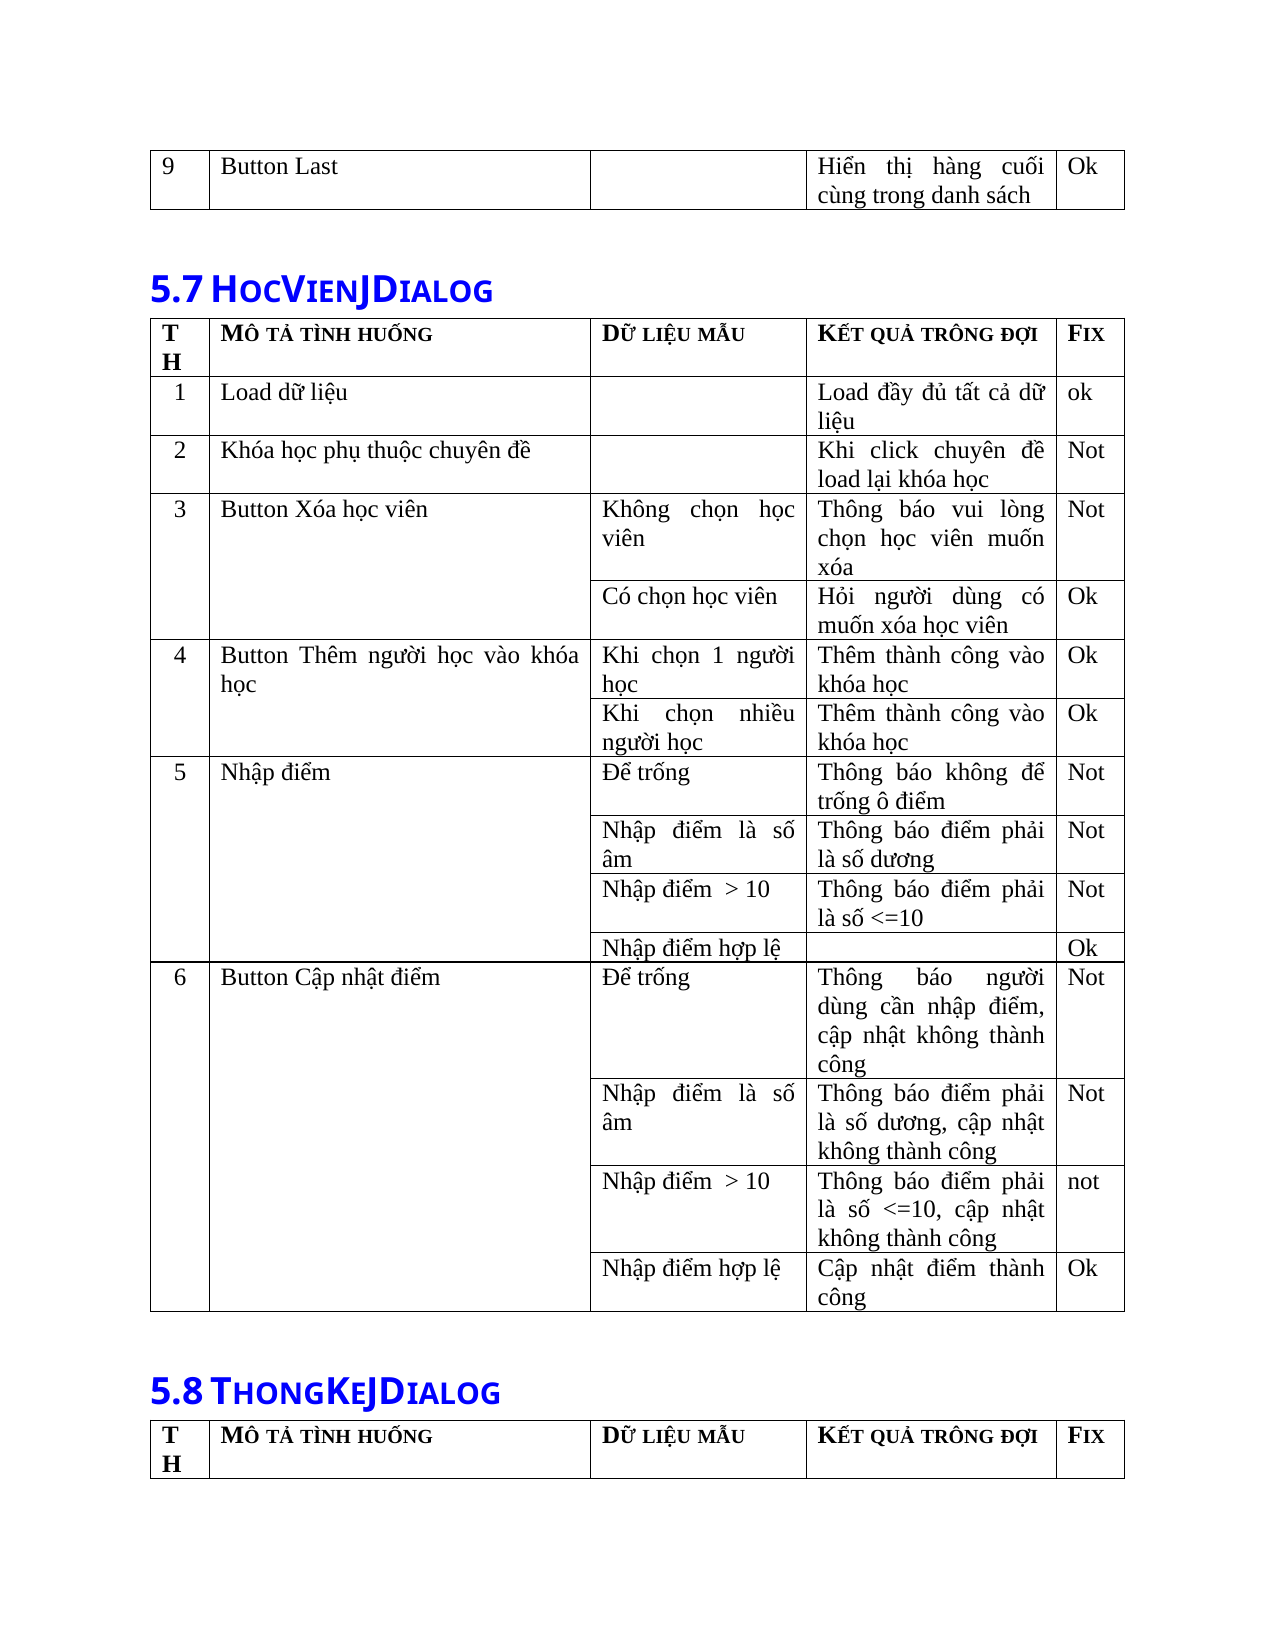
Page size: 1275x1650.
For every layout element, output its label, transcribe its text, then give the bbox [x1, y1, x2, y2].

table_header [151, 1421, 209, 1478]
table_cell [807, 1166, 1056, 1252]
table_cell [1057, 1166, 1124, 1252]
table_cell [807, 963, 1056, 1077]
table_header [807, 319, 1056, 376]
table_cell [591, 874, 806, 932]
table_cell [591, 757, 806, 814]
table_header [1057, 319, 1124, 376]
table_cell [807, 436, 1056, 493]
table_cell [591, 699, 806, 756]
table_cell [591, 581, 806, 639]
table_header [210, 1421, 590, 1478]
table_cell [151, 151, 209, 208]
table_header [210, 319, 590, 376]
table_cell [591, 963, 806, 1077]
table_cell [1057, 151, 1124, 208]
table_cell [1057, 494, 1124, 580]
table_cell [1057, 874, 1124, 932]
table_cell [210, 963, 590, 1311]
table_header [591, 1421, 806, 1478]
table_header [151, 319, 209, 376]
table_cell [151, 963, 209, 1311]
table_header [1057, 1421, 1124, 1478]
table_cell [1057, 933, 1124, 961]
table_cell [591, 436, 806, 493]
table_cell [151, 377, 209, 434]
subtitle ThongKeJDialog [150, 1364, 1125, 1416]
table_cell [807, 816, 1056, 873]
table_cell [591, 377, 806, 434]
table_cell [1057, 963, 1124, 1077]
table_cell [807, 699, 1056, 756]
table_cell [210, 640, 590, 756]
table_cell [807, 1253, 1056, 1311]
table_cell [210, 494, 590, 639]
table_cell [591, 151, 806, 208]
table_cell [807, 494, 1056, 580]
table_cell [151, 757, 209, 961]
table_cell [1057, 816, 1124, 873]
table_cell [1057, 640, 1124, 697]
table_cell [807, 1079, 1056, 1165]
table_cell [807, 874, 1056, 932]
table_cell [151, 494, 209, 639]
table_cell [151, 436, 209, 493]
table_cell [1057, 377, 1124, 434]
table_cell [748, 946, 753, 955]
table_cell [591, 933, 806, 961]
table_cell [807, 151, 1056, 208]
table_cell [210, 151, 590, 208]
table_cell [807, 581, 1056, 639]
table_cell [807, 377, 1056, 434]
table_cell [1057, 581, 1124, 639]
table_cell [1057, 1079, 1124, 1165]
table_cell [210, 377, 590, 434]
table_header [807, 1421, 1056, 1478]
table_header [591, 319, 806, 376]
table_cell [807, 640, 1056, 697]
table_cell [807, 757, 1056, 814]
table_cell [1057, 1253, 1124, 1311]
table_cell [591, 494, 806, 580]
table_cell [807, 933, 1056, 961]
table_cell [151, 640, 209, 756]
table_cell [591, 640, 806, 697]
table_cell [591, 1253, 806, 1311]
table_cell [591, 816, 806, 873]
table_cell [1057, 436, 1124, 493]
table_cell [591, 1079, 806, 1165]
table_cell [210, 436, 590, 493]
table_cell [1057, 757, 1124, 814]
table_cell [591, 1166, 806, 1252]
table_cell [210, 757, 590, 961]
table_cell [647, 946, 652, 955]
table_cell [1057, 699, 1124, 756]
subtitle HocVienJDialog [150, 262, 1125, 313]
